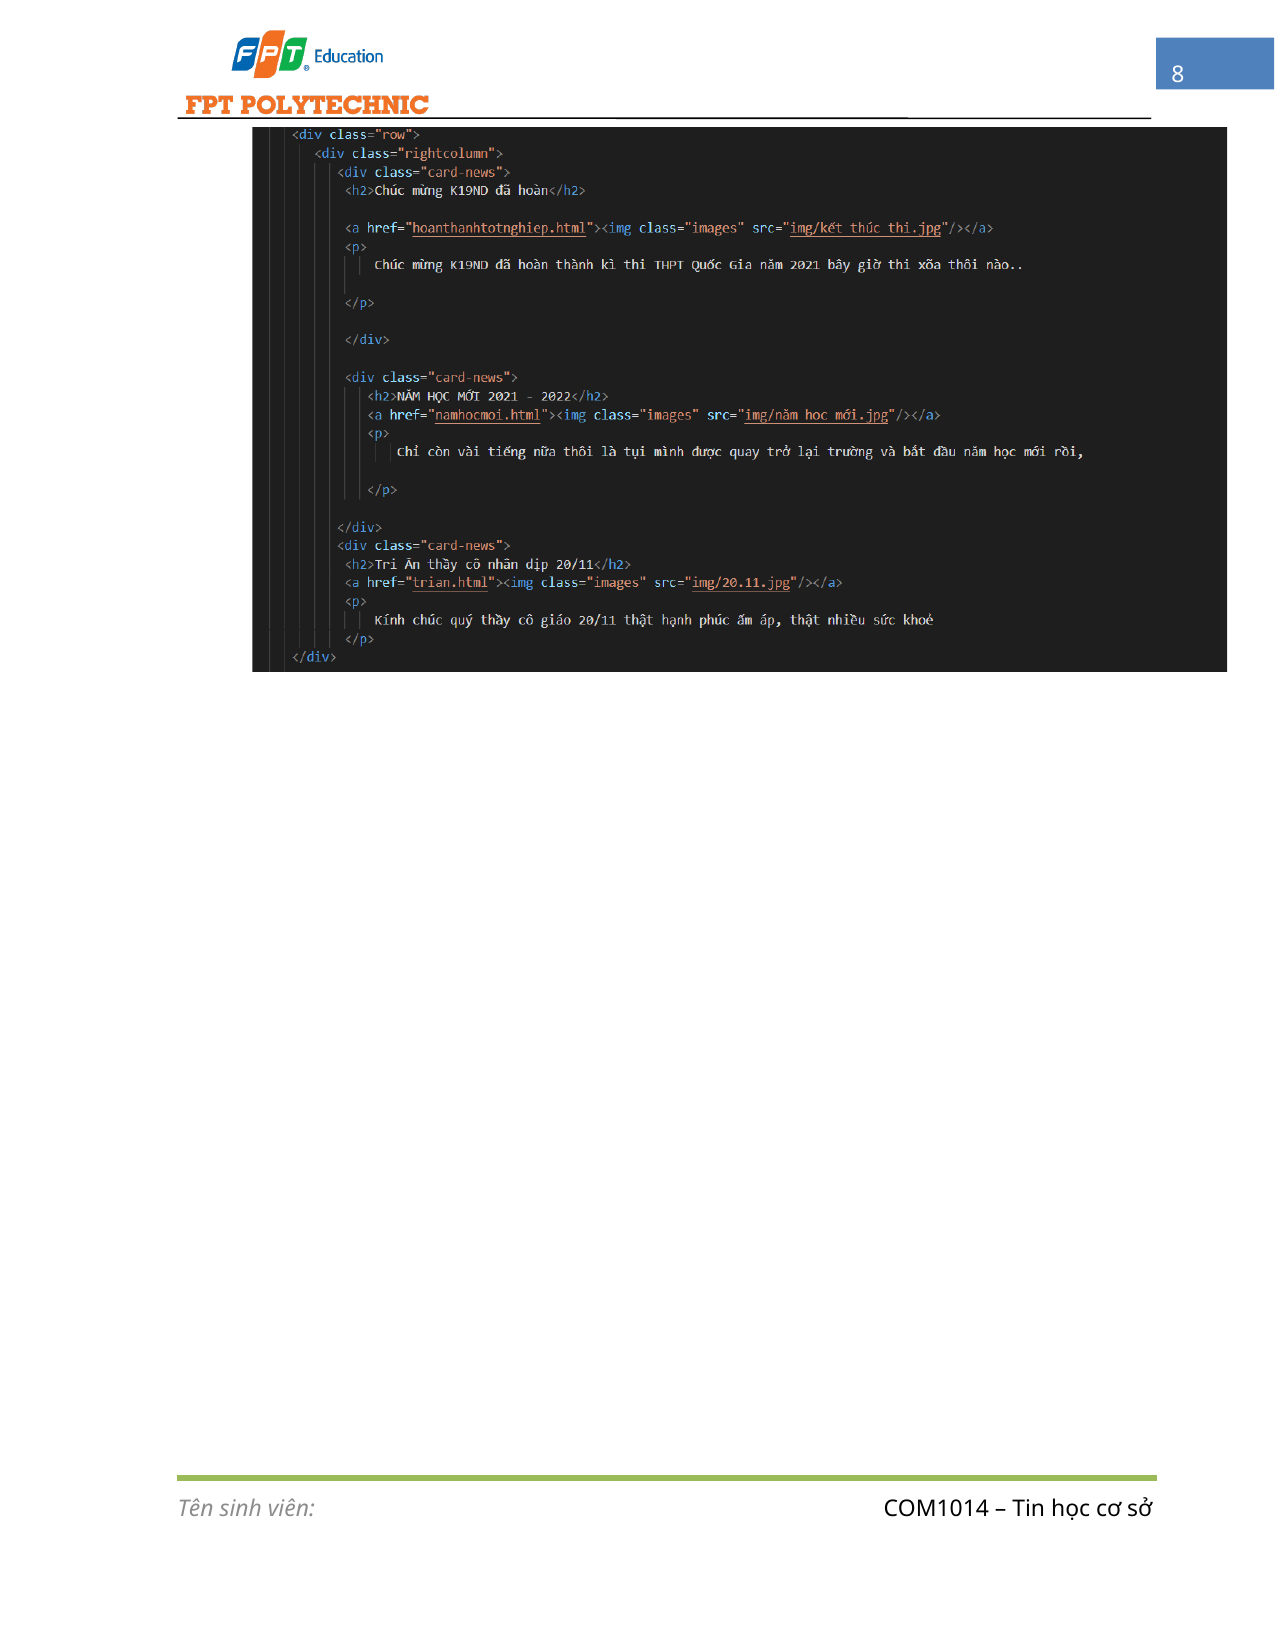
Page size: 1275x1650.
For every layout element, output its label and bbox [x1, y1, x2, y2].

picture [252, 127, 1228, 672]
picture [177, 22, 437, 122]
